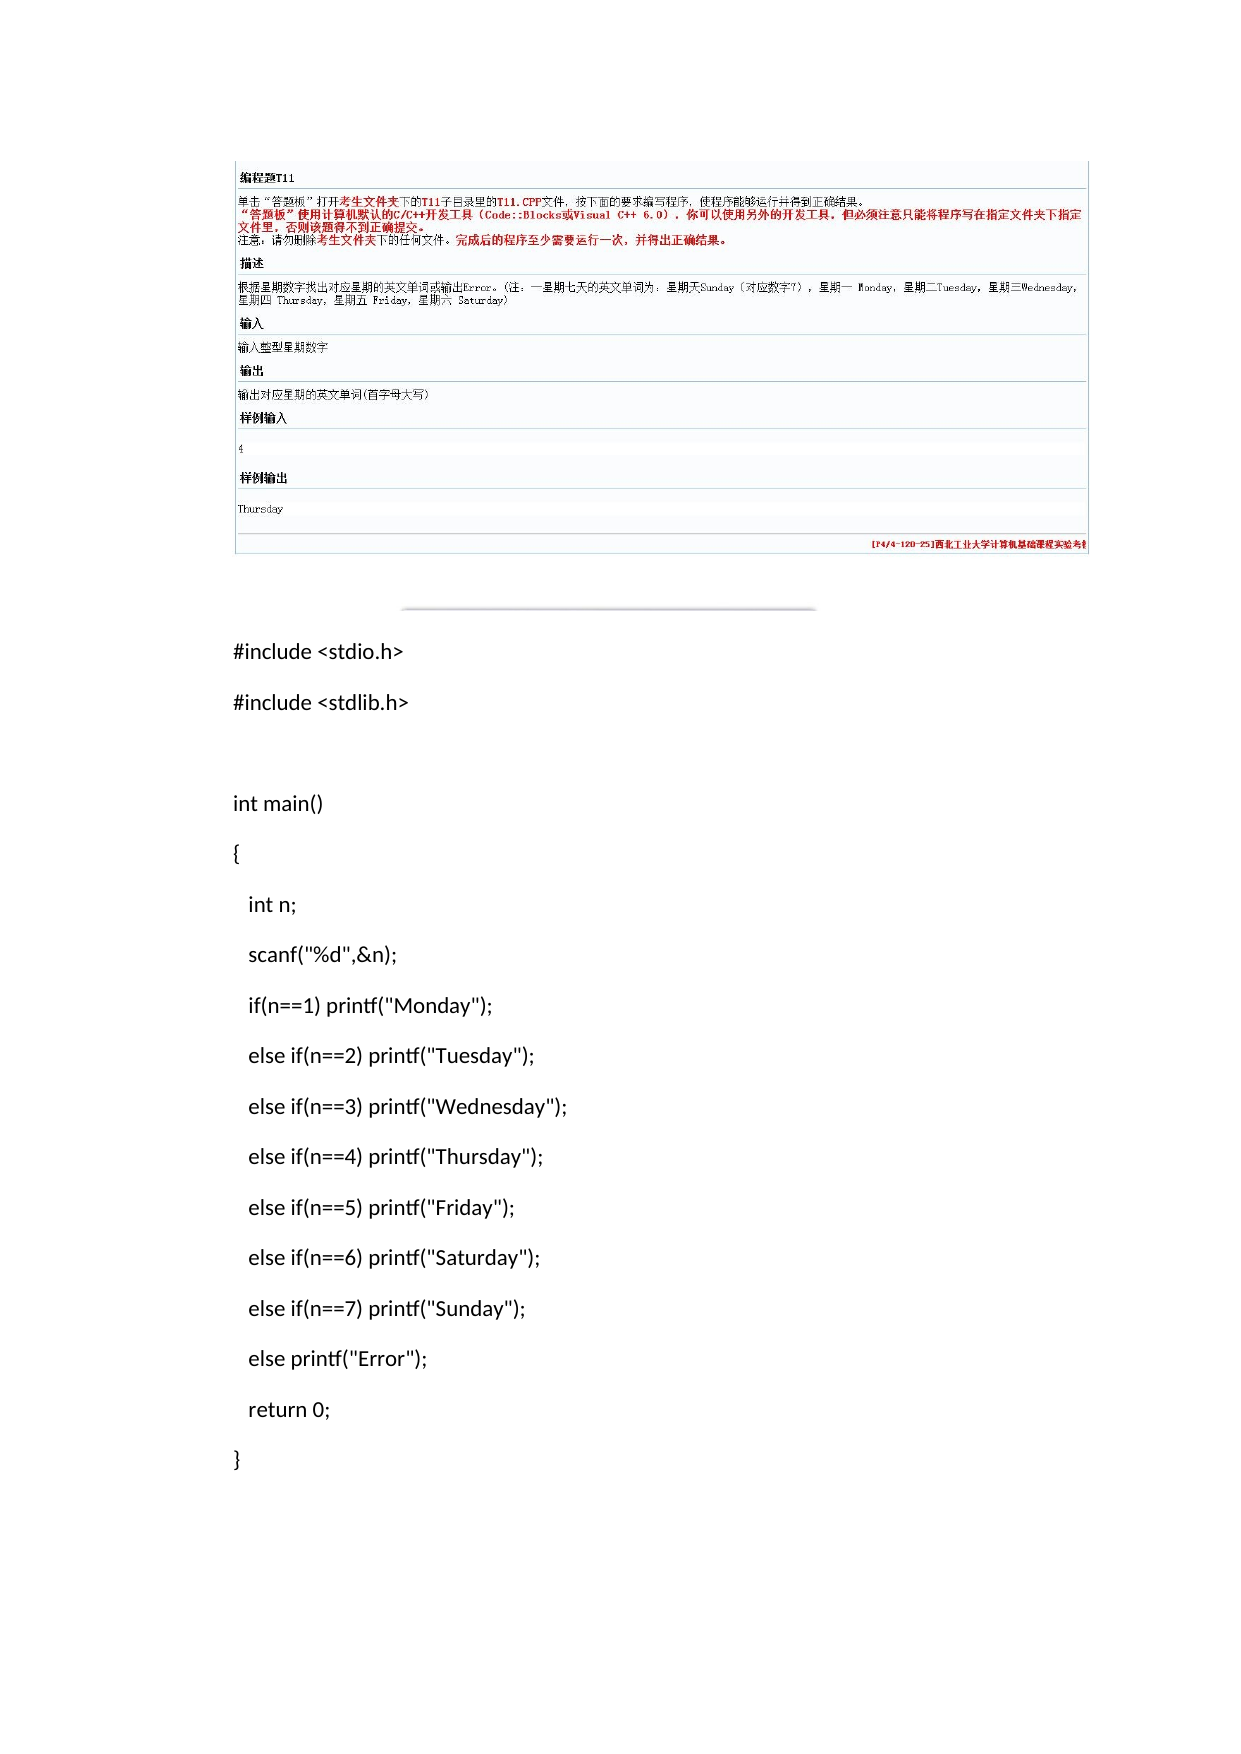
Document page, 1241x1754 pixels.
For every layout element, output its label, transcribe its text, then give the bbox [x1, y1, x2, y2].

text else if(n==2) printf("Tuesday"); [187, 1039, 1053, 1072]
text } [187, 1443, 1053, 1476]
text int main() [187, 787, 1053, 819]
text #include <stdlib.h> [187, 686, 1053, 718]
text else if(n==5) printf("Friday"); [187, 1191, 1053, 1223]
text else if(n==7) printf("Sunday"); [187, 1292, 1053, 1324]
text if(n==1) printf("Monday"); [187, 989, 1053, 1021]
text else if(n==6) printf("Saturday"); [187, 1241, 1053, 1274]
text int n; [187, 888, 1053, 920]
text else printf("Error"); [187, 1342, 1053, 1375]
text else if(n==4) printf("Thursday"); [187, 1140, 1053, 1173]
text else if(n==3) printf("Wednesday"); [187, 1090, 1053, 1122]
text { [187, 837, 1053, 869]
text return 0; [187, 1393, 1053, 1425]
text #include <stdio.h> [187, 635, 1053, 667]
text scanf("%d",&n); [187, 938, 1053, 971]
picture [232, 161, 1090, 611]
